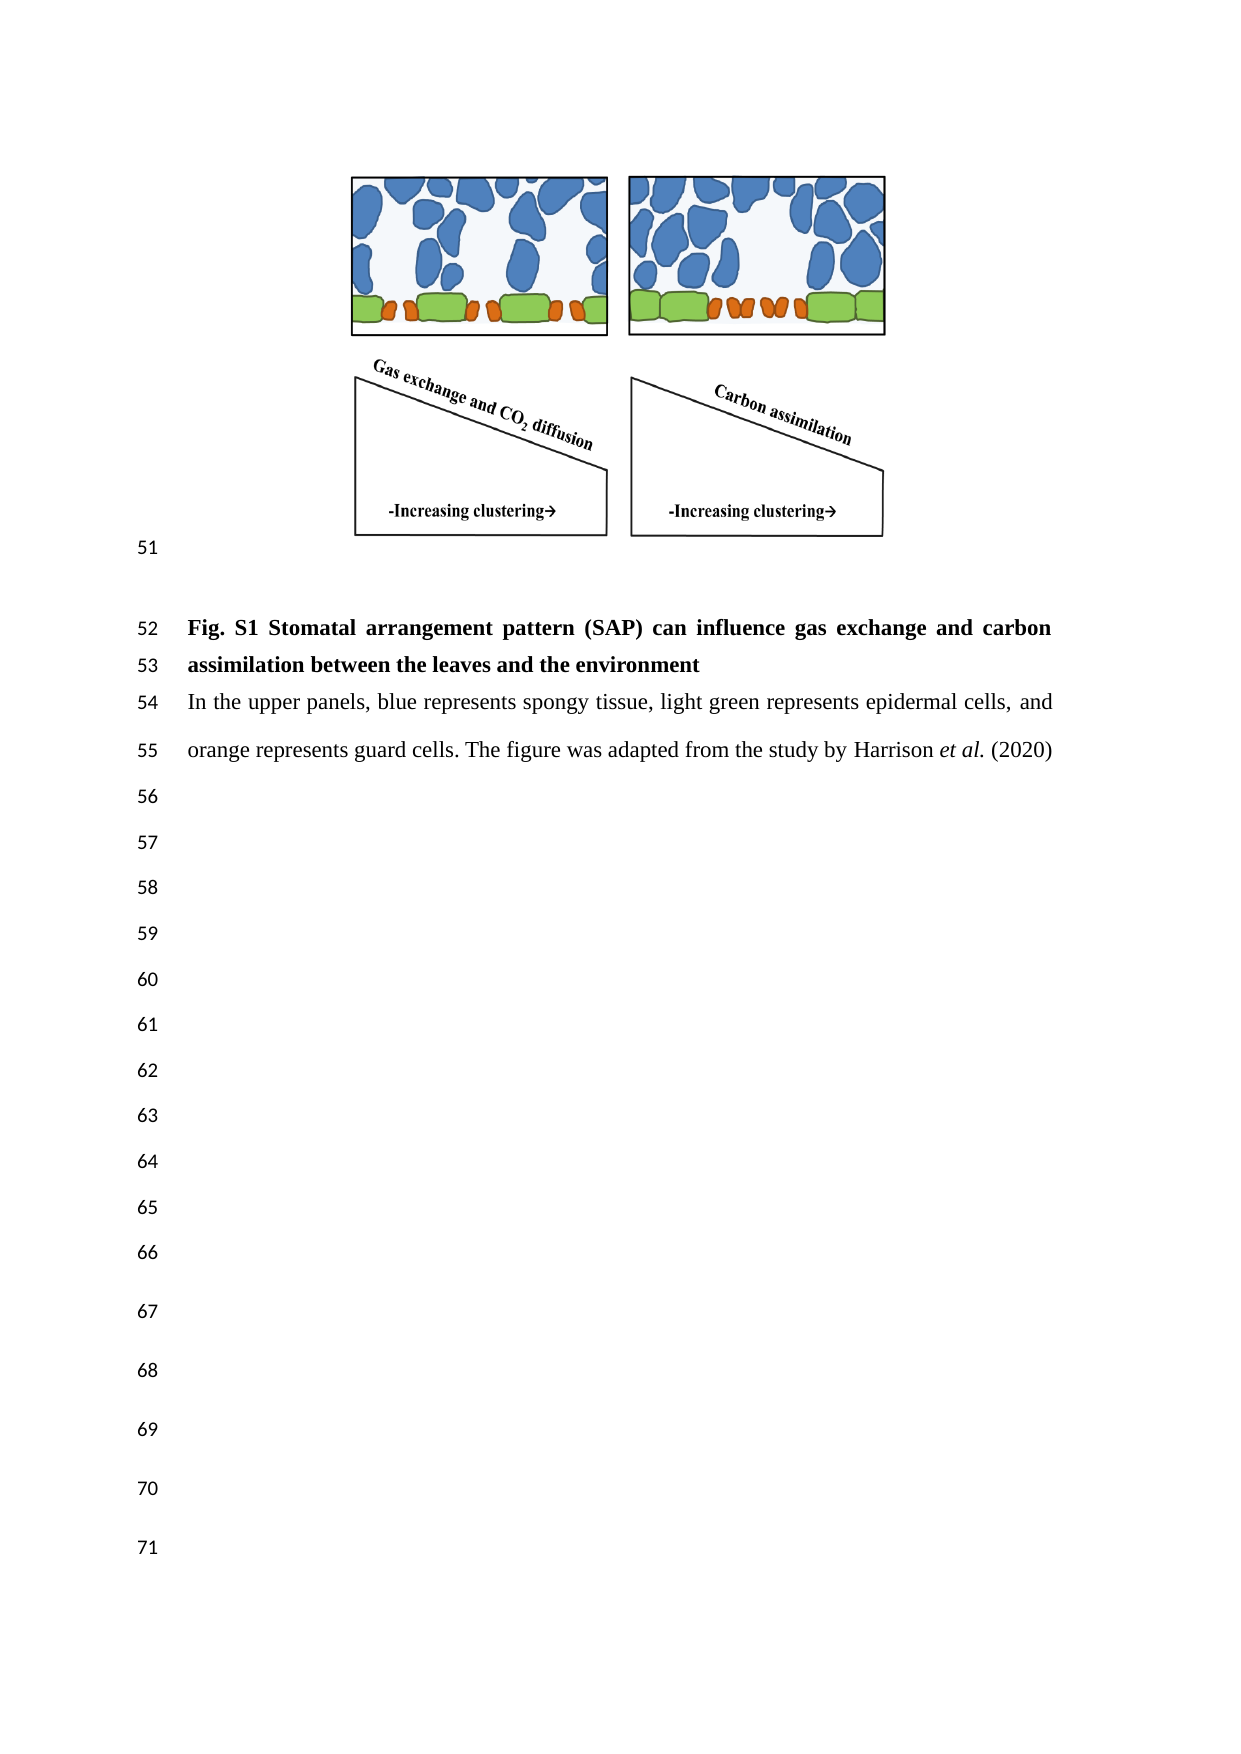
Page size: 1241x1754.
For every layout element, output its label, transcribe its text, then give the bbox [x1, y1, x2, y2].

picture [340, 162, 900, 555]
text In the upper panels, blue represents spongy tissue, light green represents epidermal cells, and orange represents guard cells. The figure was adapted from the study by Harrison et al. (2020) [187, 685, 1053, 766]
text Fig. S1 Stomatal arrangement pattern (SAP) can influence gas exchange and carbon assimilation between the leaves and the environment [187, 611, 1053, 681]
